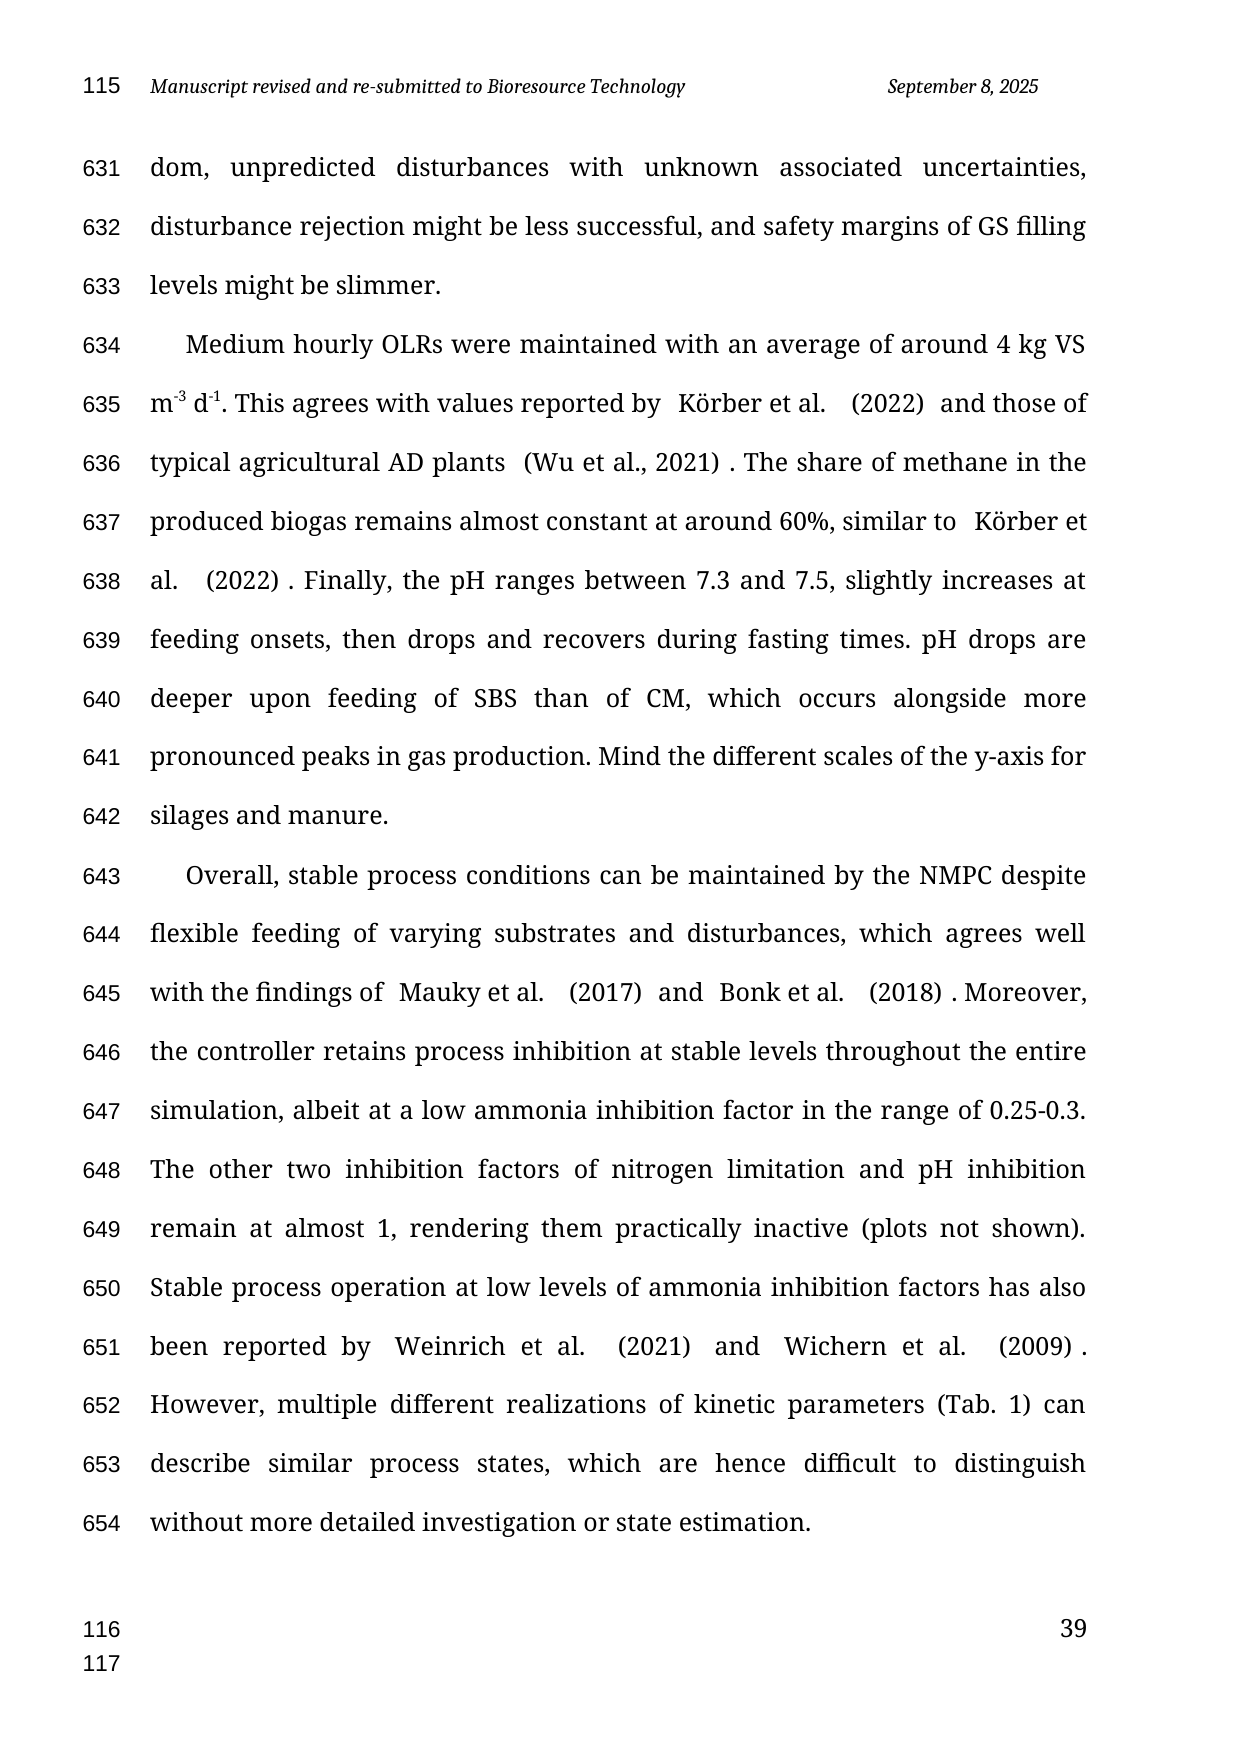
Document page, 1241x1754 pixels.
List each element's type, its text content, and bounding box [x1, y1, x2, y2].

text Overall, stable process conditions can be maintained by the NMPC despite flexible feeding of varying substrates and disturbances, which agrees well with the findings of and . Moreover, the controller retains process inhibition at stable levels throughout the entire simulation, albeit at a low ammonia inhibition factor in the range of 0.25-0.3. The other two inhibition factors of nitrogen limitation and pH inhibition remain at almost 1, rendering them practically inactive (plots not shown). Stable process operation at low levels of ammonia inhibition factors has also been reported by and . However, multiple different realizations of kinetic parameters (Tab. 1) can describe similar process states, which are hence difficult to distinguish without more detailed investigation or state estimation. [150, 857, 1087, 1539]
text dom, unpredicted disturbances with unknown associated uncertainties, disturbance rejection might be less successful, and safety margins of GS filling levels might be slimmer. [150, 150, 1087, 302]
text Medium hourly OLRs were maintained with an average of around 4 kg VS m-3 d-1. This agrees with values reported by and those of typical agricultural AD plants . The share of methane in the produced biogas remains almost constant at around 60%, similar to . Finally, the pH ranges between 7.3 and 7.5, slightly increases at feeding onsets, then drops and recovers during fasting times. pH drops are deeper upon feeding of SBS than of CM, which occurs alongside more pronounced peaks in gas production. Mind the different scales of the y-axis for silages and manure. [150, 327, 1087, 832]
